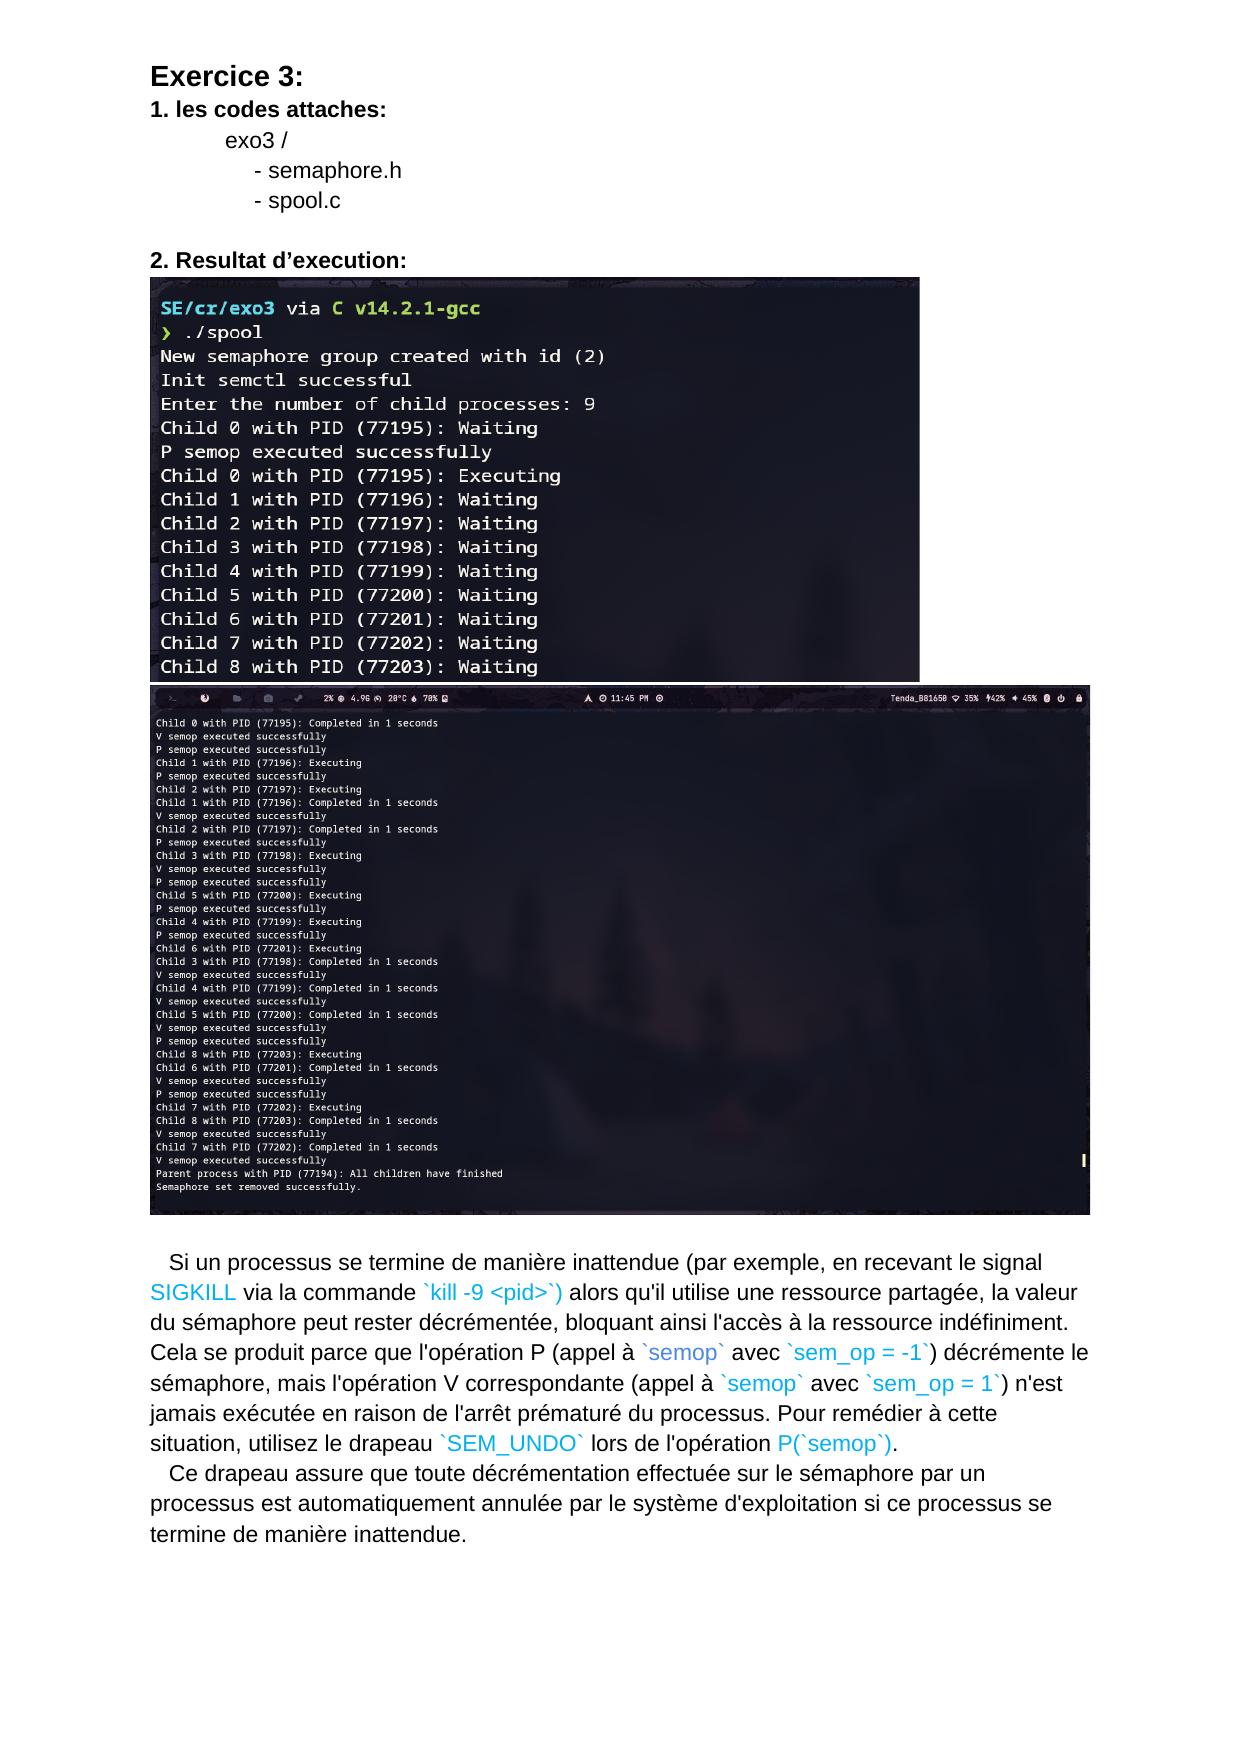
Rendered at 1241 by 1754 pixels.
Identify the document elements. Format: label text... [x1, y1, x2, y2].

text Ce drapeau assure que toute décrémentation effectuée sur le sémaphore par un processus est automatiquement annulée par le système d'exploitation si ce processus se termine de manière inattendue. [150, 1460, 1090, 1547]
list semaphore.h [254, 157, 1090, 183]
list spool.c [254, 187, 1090, 213]
text exo3 / [225, 127, 1090, 153]
text Si un processus se termine de manière inattendue (par exemple, en recevant le signal SIGKILL via la commande `kill -9 <pid>`) alors qu'il utilise une ressource partagée, la valeur du sémaphore peut rester décrémentée, bloquant ainsi l'accès à la ressource indéfiniment. Cela se produit parce que l'opération P (appel à `semop` avec `sem_op = -1`) décrémente le sémaphore, mais l'opération V correspondante (appel à `semop` avec `sem_op = 1`) n'est jamais exécutée en raison de l'arrêt prématuré du processus. Pour remédier à cette situation, utilisez le drapeau `SEM_UNDO` lors de l'opération P(`semop`). [150, 1249, 1090, 1456]
picture [150, 277, 920, 682]
picture [150, 685, 1091, 1215]
text Exercice 3: 1. les codes attaches: [150, 59, 1090, 123]
